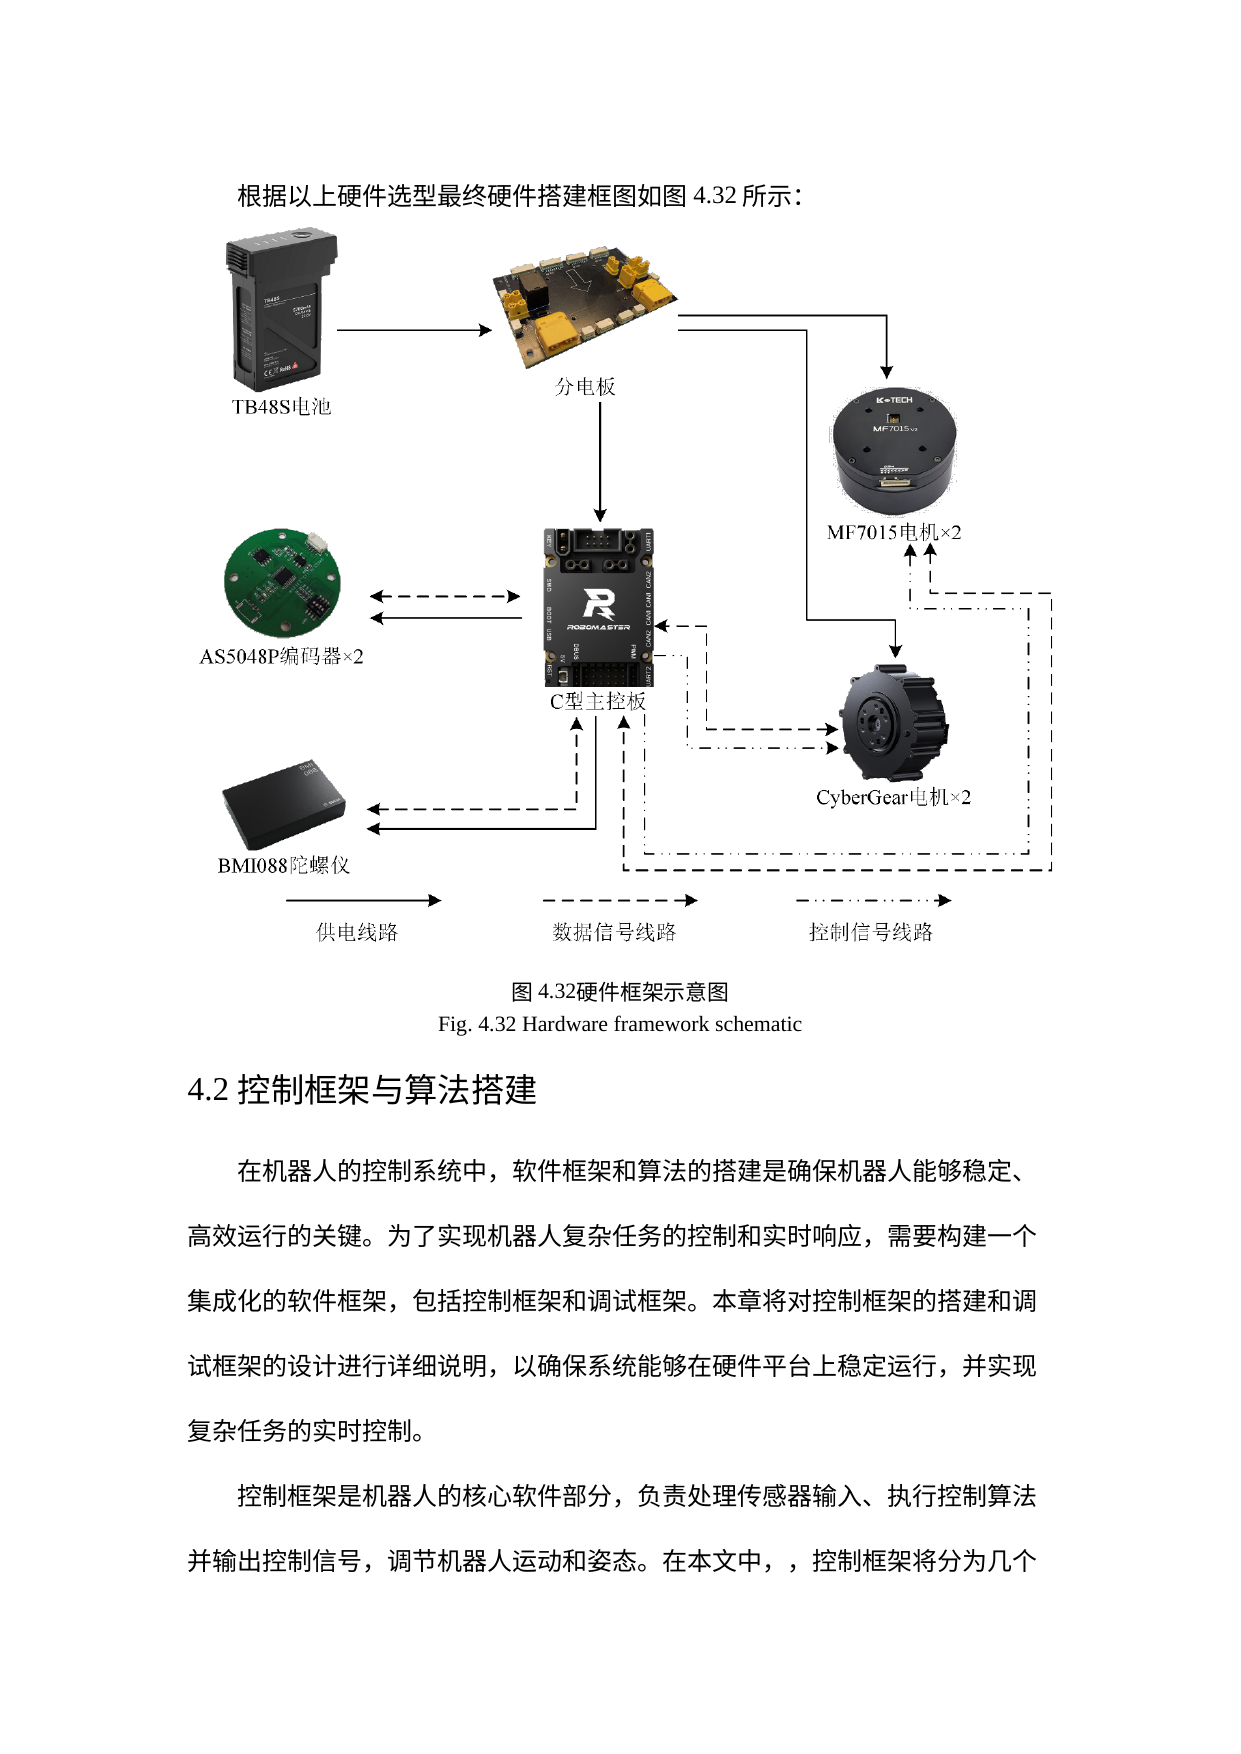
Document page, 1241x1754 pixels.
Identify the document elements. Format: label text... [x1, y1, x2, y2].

picture [188, 227, 1053, 953]
text 在机器人的控制系统中，软件框架和算法的搭建是确保机器人能够稳定、高效运行的关键。为了实现机器人复杂任务的控制和实时响应，需要构建一个集成化的软件框架，包括控制框架和调试框架。本章将对控制框架的搭建和调试框架的设计进行详细说明，以确保系统能够在硬件平台上稳定运行，并实现复杂任务的实时控制。 [187, 1137, 1053, 1462]
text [187, 1462, 1053, 1592]
subtitle 控制框架与算法搭建 [187, 1056, 1053, 1121]
